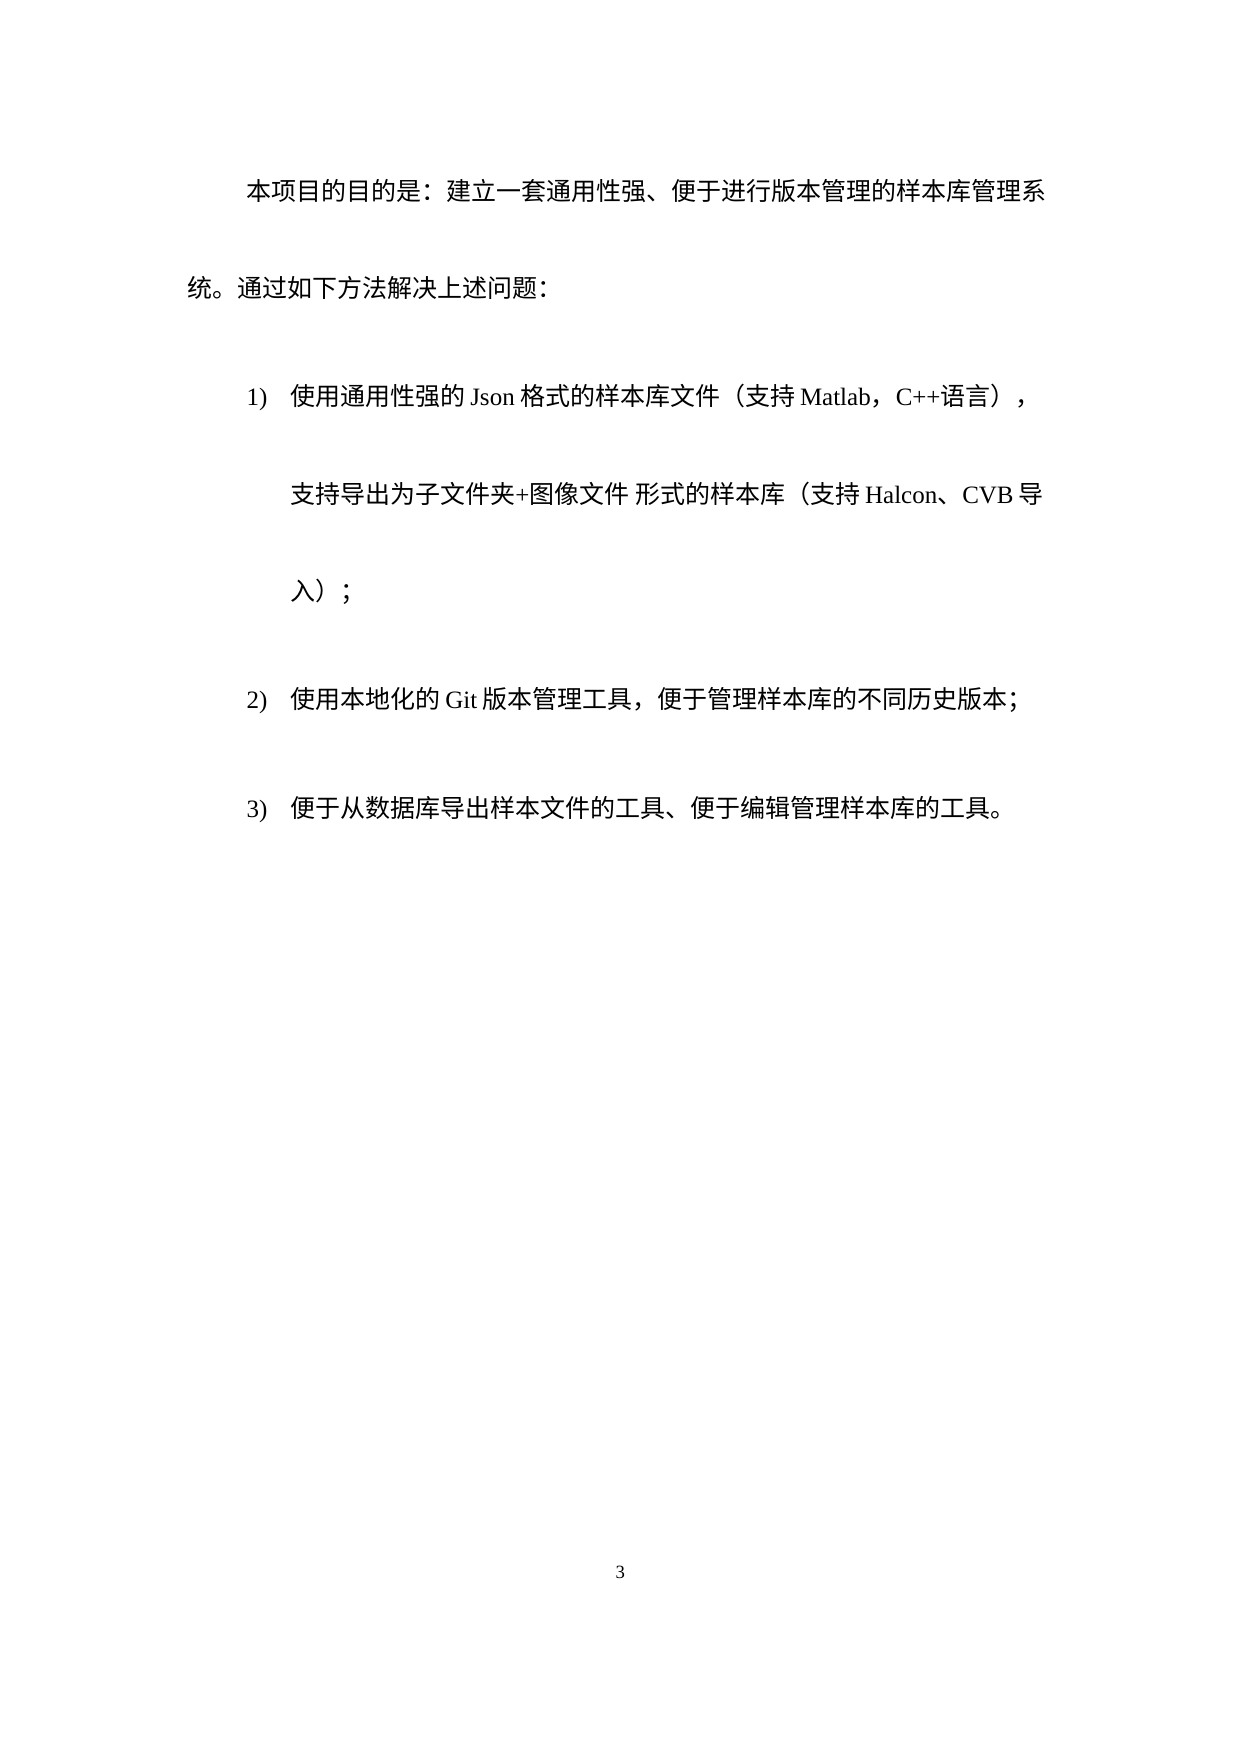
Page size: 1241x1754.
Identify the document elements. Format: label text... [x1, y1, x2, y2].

list 使用本地化的Git版本管理工具，便于管理样本库的不同历史版本； [246, 666, 1053, 731]
list 本项目的目的是：建立一套通用性强、便于进行版本管理的样本库管理系统。通过如下方法解决上述问题： [187, 157, 1053, 319]
list 使用通用性强的Json格式的样本库文件（支持Matlab，C++语言），支持导出为子文件夹+图像文件 形式的样本库（支持Halcon、CVB导入）； [246, 362, 1053, 622]
list 便于从数据库导出样本文件的工具、便于编辑管理样本库的工具。 [246, 774, 1053, 839]
